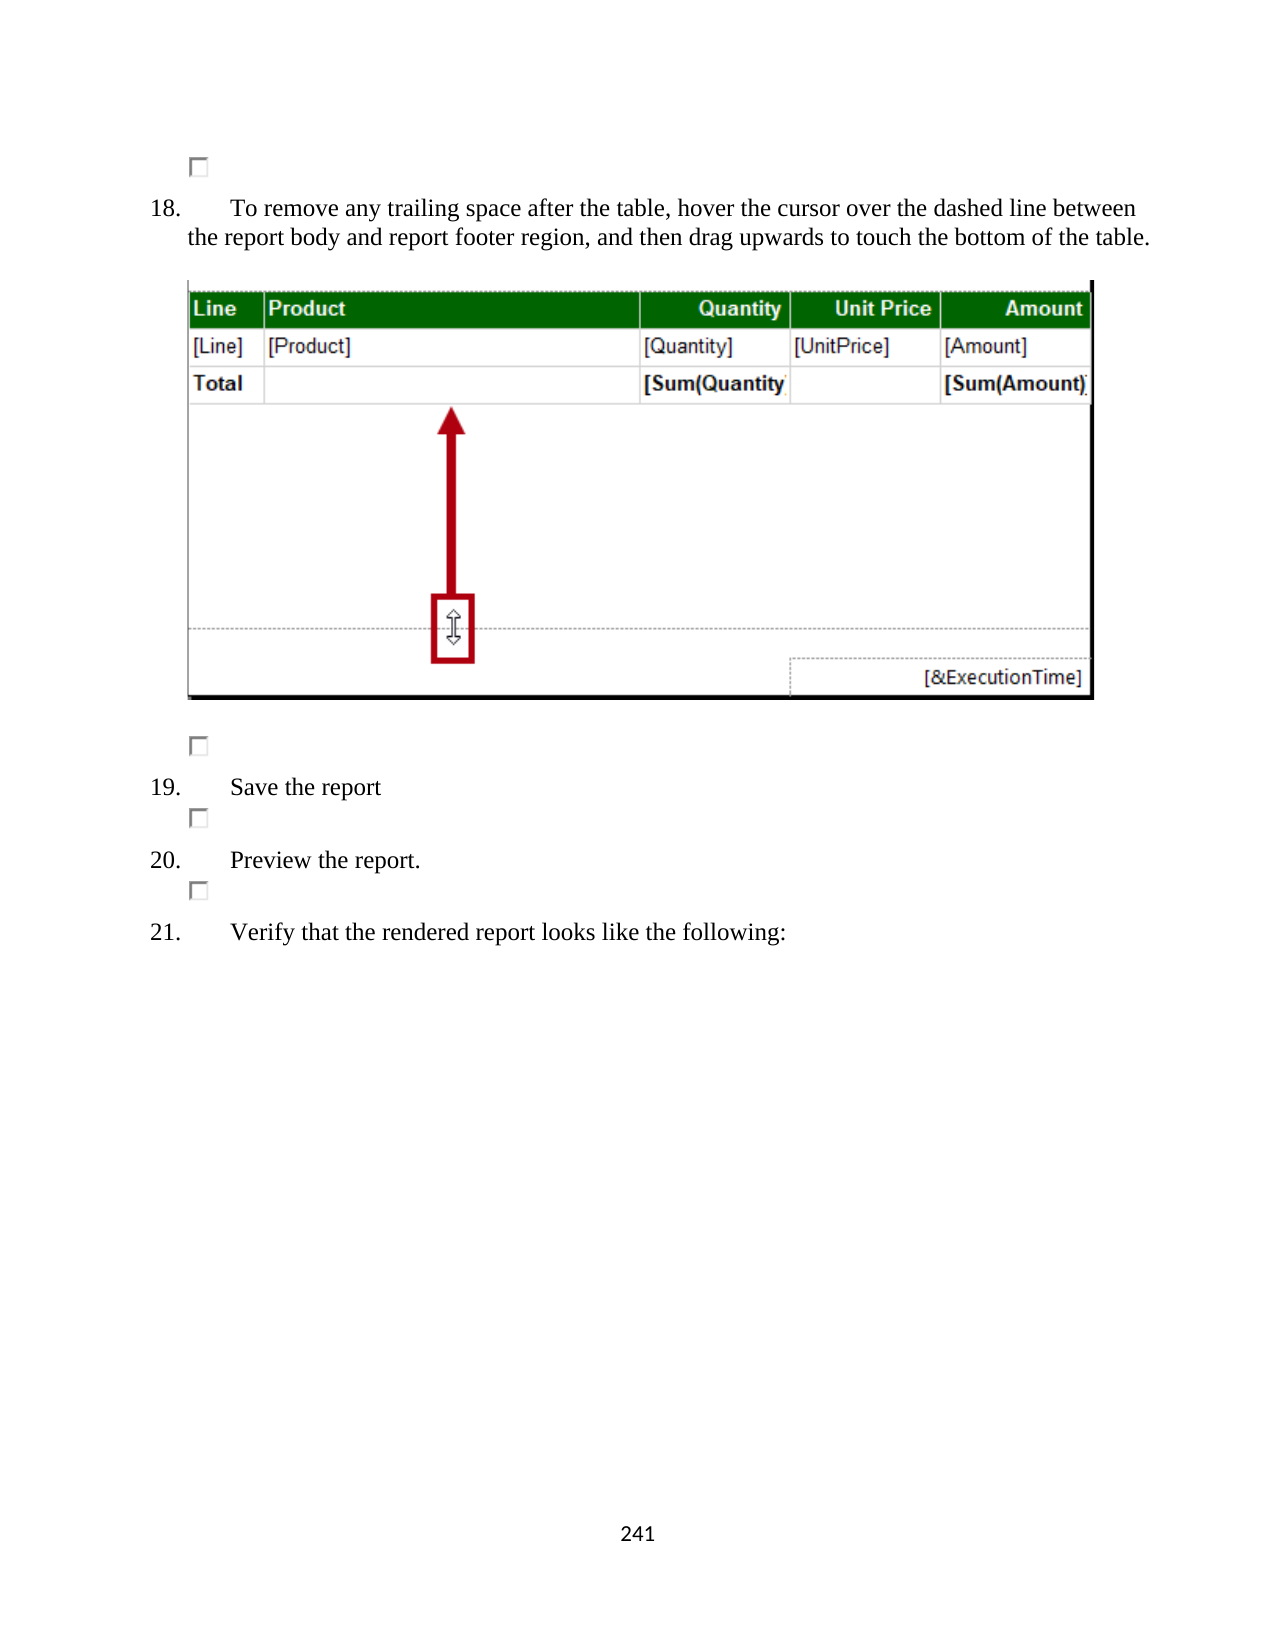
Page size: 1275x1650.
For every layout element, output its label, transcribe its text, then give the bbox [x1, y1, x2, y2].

list Verify that the rendered report looks like the following: [150, 873, 1162, 946]
list To remove any trailing space after the table, hover the cursor over the dashed line between the report body and report footer region, and then drag upwards to touch the bottom of the table. [150, 150, 1162, 251]
list Preview the report. [150, 801, 1162, 873]
picture [187, 280, 1095, 700]
list Save the report [150, 729, 1162, 801]
